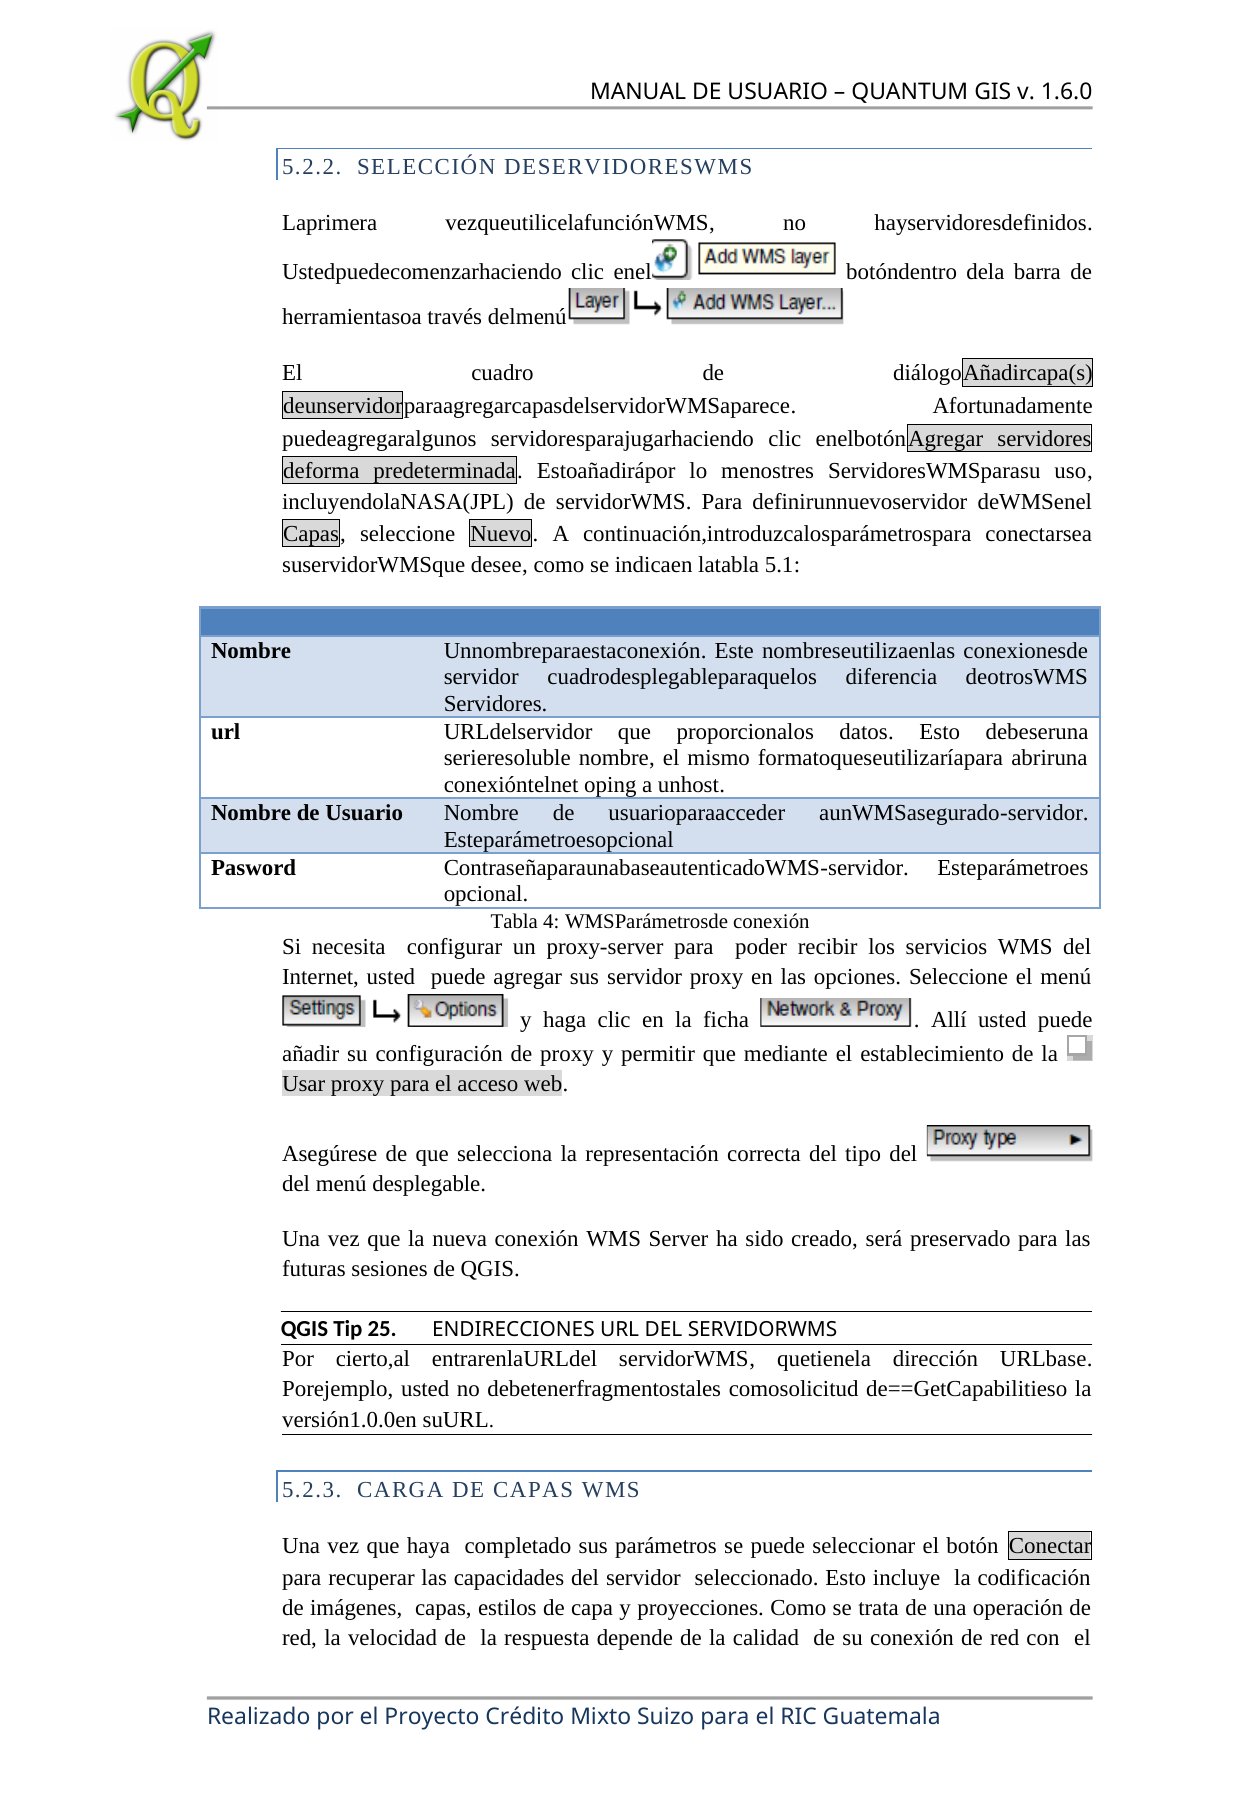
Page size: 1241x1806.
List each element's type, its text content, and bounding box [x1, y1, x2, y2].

text Laprimera vezqueutilicelafunciónWMS, no hayservidoresdefinidos. Ustedpuedecomenzarhaciendo clic enel botóndentro dela barra de herramientasoa través delmenú [282, 209, 1092, 329]
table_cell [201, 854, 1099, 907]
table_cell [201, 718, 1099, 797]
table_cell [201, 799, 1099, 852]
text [282, 1531, 1092, 1650]
text Una vez que la nueva conexión WMS Server ha sido creado, será preservado para las futuras sesiones de QGIS. [282, 1225, 1092, 1282]
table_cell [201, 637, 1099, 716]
subtitle SELECCIÓN DESERVIDORESWMS [278, 149, 1092, 180]
text Si necesita configurar un proxy-server para poder recibir los servicios WMS del Internet, usted puede agregar sus servidor proxy en las opciones. Seleccione el menú y haga clic en la ficha . Allí usted puede añadir su configuración de proxy y permitir que mediante el establecimiento de la Usar proxy para el acceso web. [282, 933, 1092, 1096]
picture [111, 28, 218, 142]
text Por cierto,al entrarenlaURLdel servidorWMS, quetienela dirección URLbase. Porejemplo, usted no debetenerfragmentostales comosolicitud de==GetCapabilitieso la versión1.0.0en suURL. [282, 1345, 1092, 1434]
text ENDIRECCIONES URL DEL SERVIDORWMS [281, 1312, 1092, 1344]
subtitle Carga de capas WMS [278, 1472, 1092, 1502]
text Asegúrese de que selecciona la representación correcta del tipo del del menú desplegable. [282, 1125, 1092, 1196]
picture [1067, 1035, 1093, 1061]
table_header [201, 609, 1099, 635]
text WMSParámetrosde conexión [244, 909, 1092, 933]
text El cuadro de diálogoAñadircapa(s) deunservidorparaagregarcapasdelservidorWMSaparece. Afortunadamente puedeagregaralgunos servidoresparajugarhaciendo clic enelbotónAgregar servidores deforma predeterminada. Estoañadirápor lo menostres ServidoresWMSparasu uso, incluyendolaNASA(JPL) de servidorWMS. Para definirunnuevoservidor deWMSenel Capas, seleccione Nuevo. A continuación,introduzcalosparámetrospara conectarsea suservidorWMSque desee, como se indicaen latabla 5.1: [282, 358, 1092, 578]
